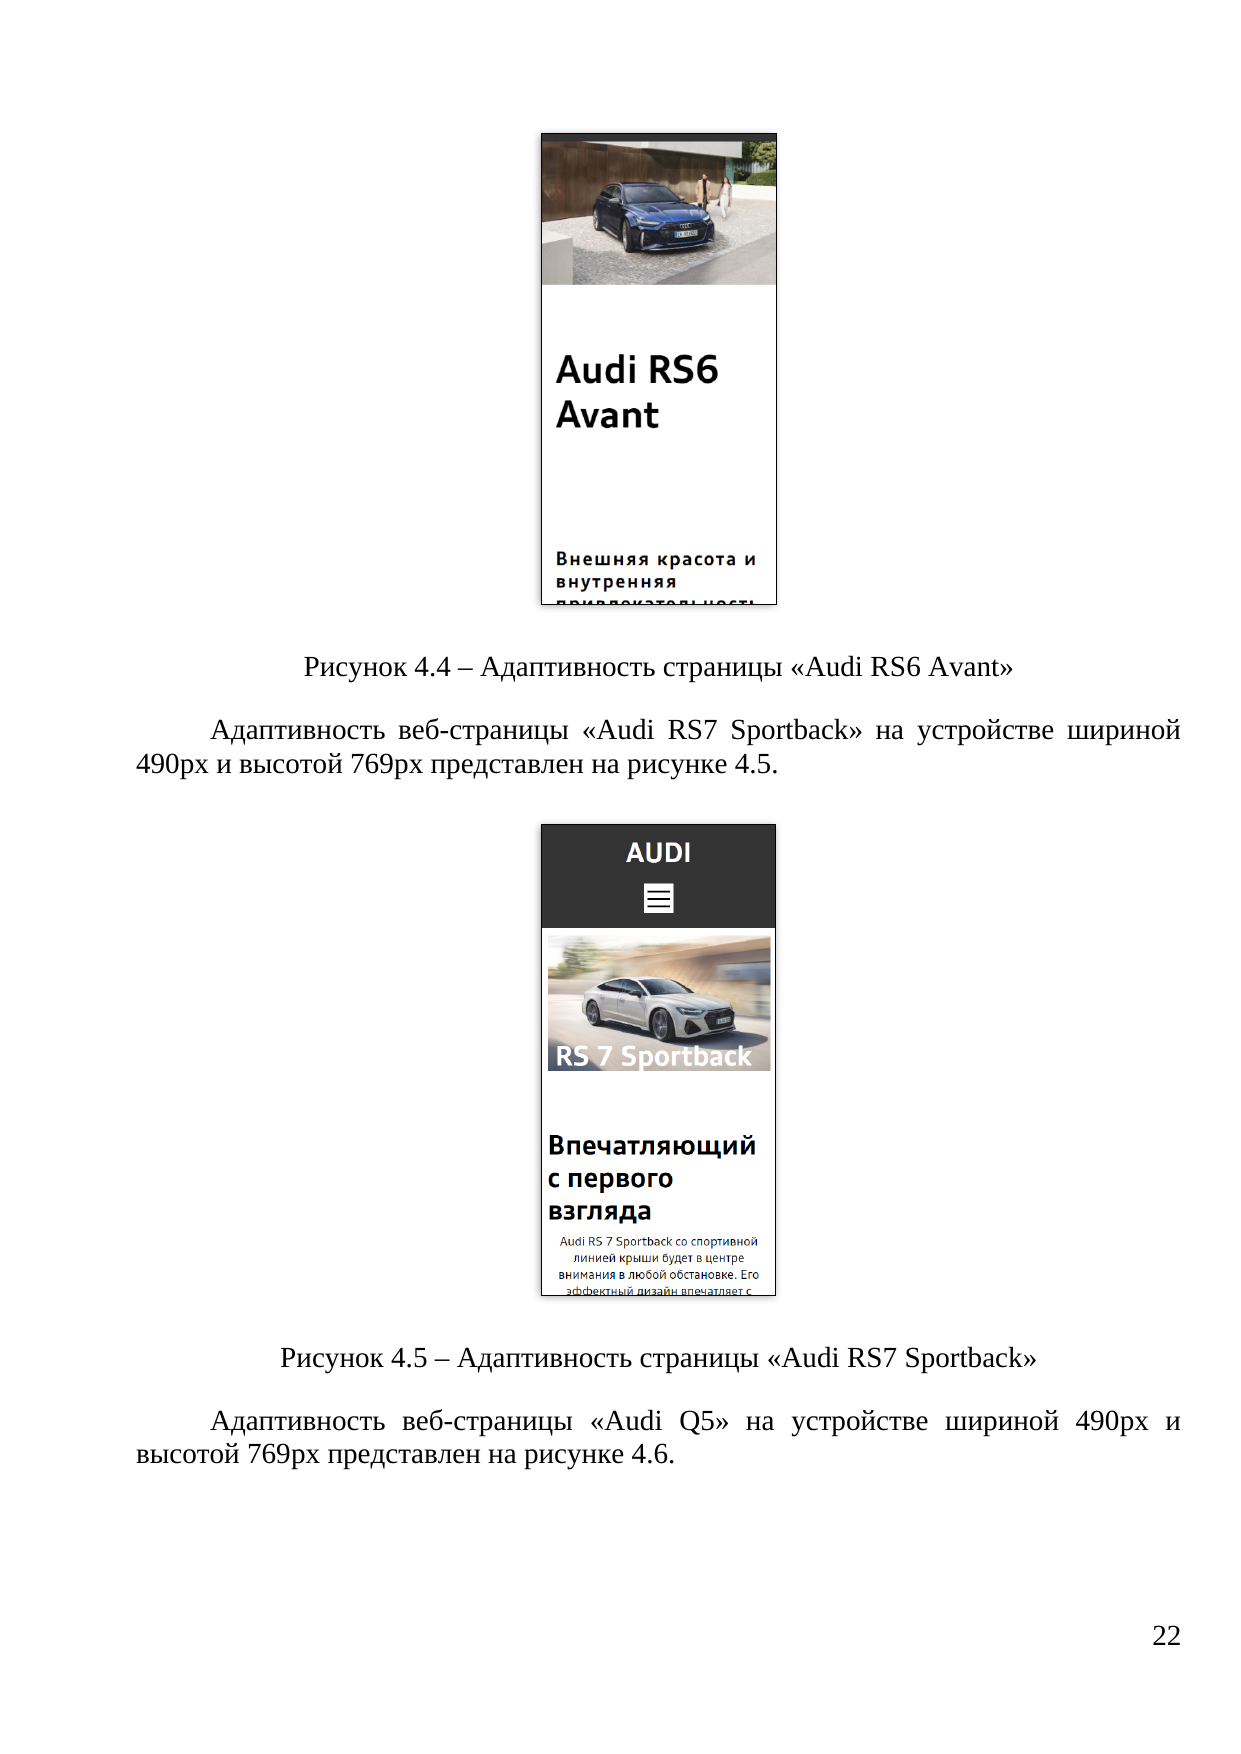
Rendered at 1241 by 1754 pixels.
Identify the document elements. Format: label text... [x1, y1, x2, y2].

picture [542, 134, 776, 604]
text Адаптивность веб-страницы «Audi RS7 Sportback» на устройстве шириной 490px и высотой 769px представлен на рисунке 4.5. [136, 712, 1181, 779]
text Адаптивность веб-страницы «Audi Q5» на устройстве шириной 490px и высотой 769px представлен на рисунке 4.6. [136, 1403, 1181, 1470]
text Рисунок 4.4 – Адаптивность страницы «Audi RS6 Avant» [136, 649, 1181, 683]
picture [542, 825, 775, 1295]
text Рисунок 4.5 – Адаптивность страницы «Audi RS7 Sportback» [136, 1340, 1181, 1373]
